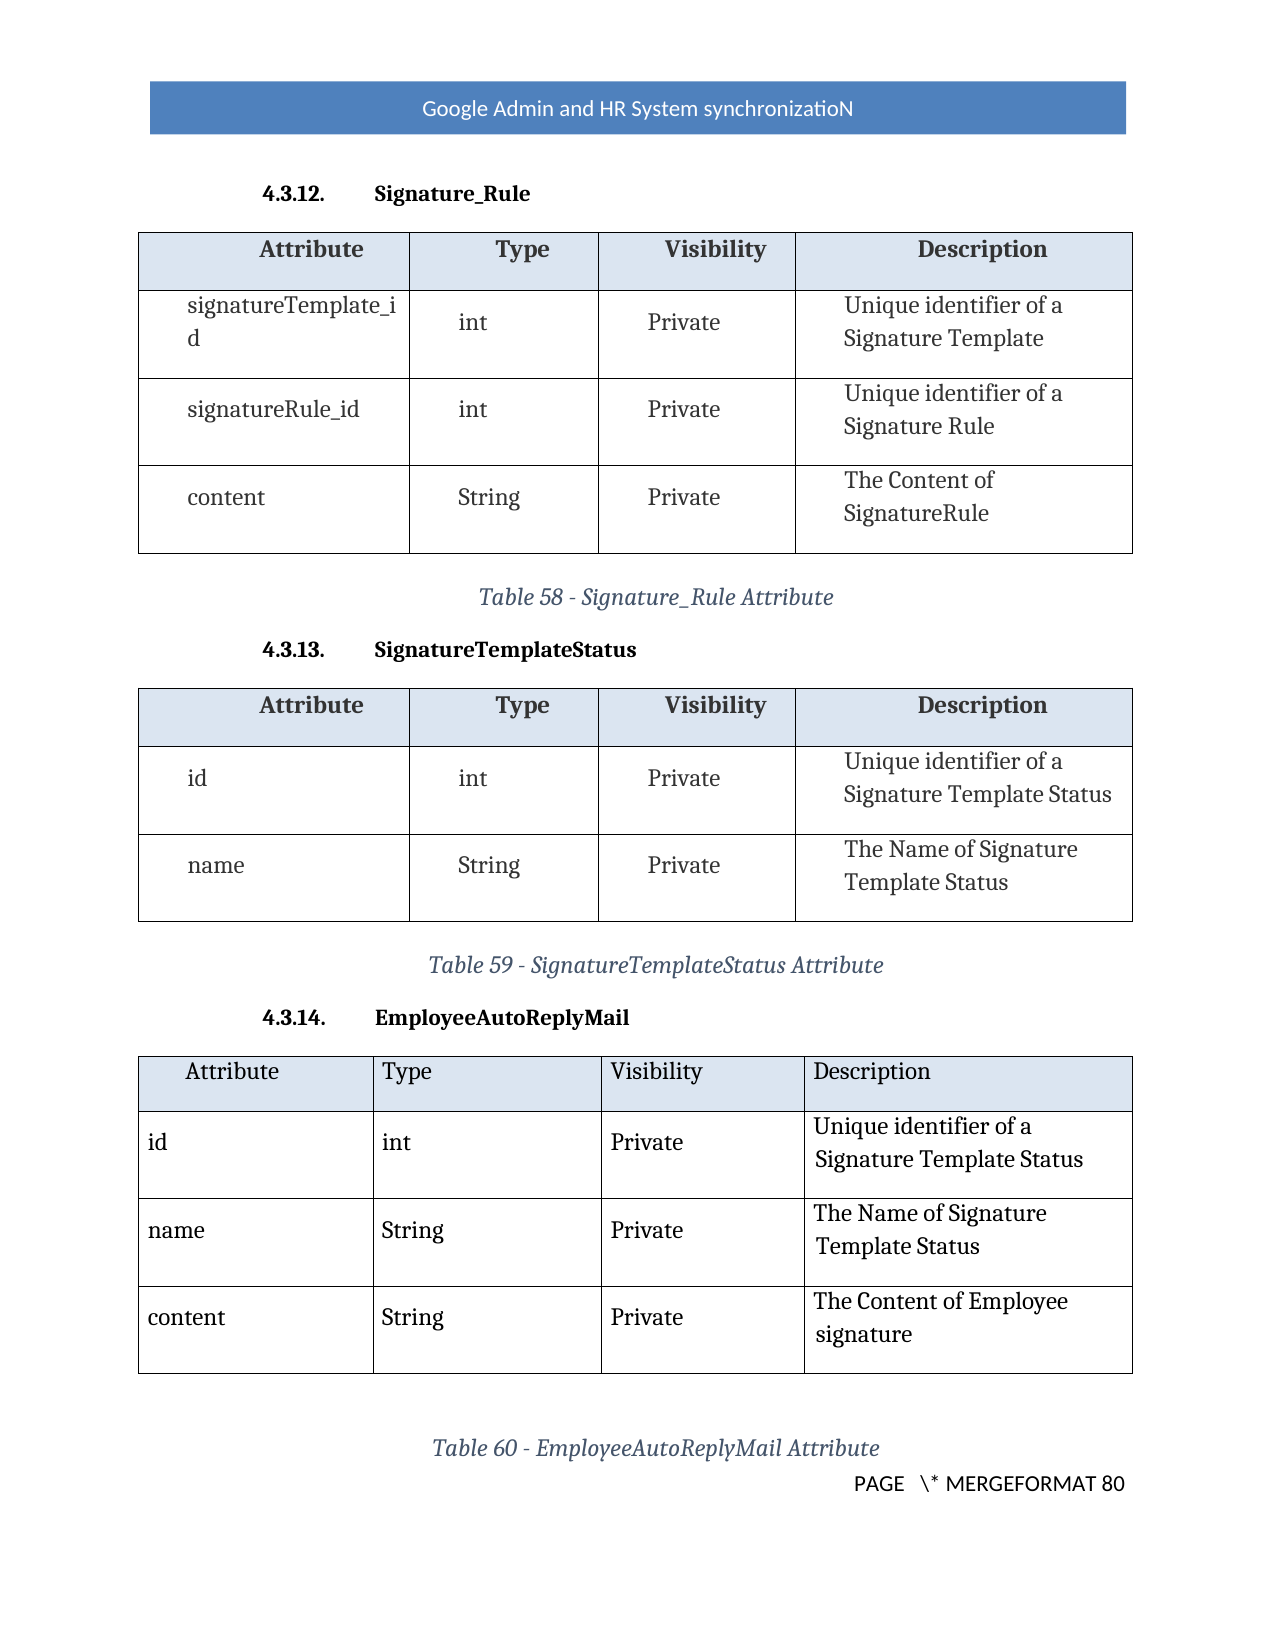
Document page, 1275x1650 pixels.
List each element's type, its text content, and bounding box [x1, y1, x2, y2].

table_header Type [410, 689, 598, 746]
table_cell Private [599, 466, 795, 553]
table_cell Private [602, 1112, 804, 1198]
table_cell Private [599, 747, 795, 833]
table_cell int [410, 747, 598, 833]
table_cell Private [599, 291, 795, 378]
table_cell Private [602, 1287, 804, 1373]
table_header Attribute [139, 1057, 373, 1111]
table_cell name [139, 1199, 373, 1286]
table_header Attribute [139, 689, 409, 746]
table_cell content [139, 1287, 373, 1373]
table_cell int [410, 379, 598, 465]
table_header Type [410, 233, 598, 290]
subtitle EmployeeAutoReplyMail [262, 1005, 1125, 1031]
table_cell Unique identifier of a Signature Template Status [796, 747, 1132, 833]
table_header Visibility [599, 233, 795, 290]
table_header Type [374, 1057, 601, 1111]
table_header Description [805, 1057, 1132, 1111]
table_cell String [374, 1199, 601, 1286]
table_cell The Name of Signature Template Status [805, 1199, 1132, 1286]
table_cell Unique identifier of a Signature Template [796, 291, 1132, 378]
table_cell int [410, 291, 598, 378]
table_cell name [139, 835, 409, 921]
table_cell Private [599, 379, 795, 465]
table_cell signatureTemplate_id [139, 291, 409, 378]
table_header Description [796, 233, 1132, 290]
table_cell Unique identifier of a Signature Rule [796, 379, 1132, 465]
table_cell int [374, 1112, 601, 1198]
table_cell id [139, 747, 409, 833]
table_cell signatureRule_id [139, 379, 409, 465]
table_cell Private [599, 835, 795, 921]
table_cell The Content of Employee signature [805, 1287, 1132, 1373]
table_cell content [139, 466, 409, 553]
table_header Visibility [602, 1057, 804, 1111]
table_cell String [374, 1287, 601, 1373]
table_header Visibility [599, 689, 795, 746]
table_cell The Content of SignatureRule [796, 466, 1132, 553]
table_cell Private [602, 1199, 804, 1286]
table_header Attribute [139, 233, 409, 290]
table_cell id [139, 1112, 373, 1198]
table_cell String [410, 835, 598, 921]
table_cell Unique identifier of a Signature Template Status [805, 1112, 1132, 1198]
table_cell The Name of Signature Template Status [796, 835, 1132, 921]
subtitle Signature_Rule [262, 181, 1125, 207]
table_cell String [410, 466, 598, 553]
table_header Description [796, 689, 1132, 746]
subtitle SignatureTemplateStatus [262, 637, 1125, 663]
